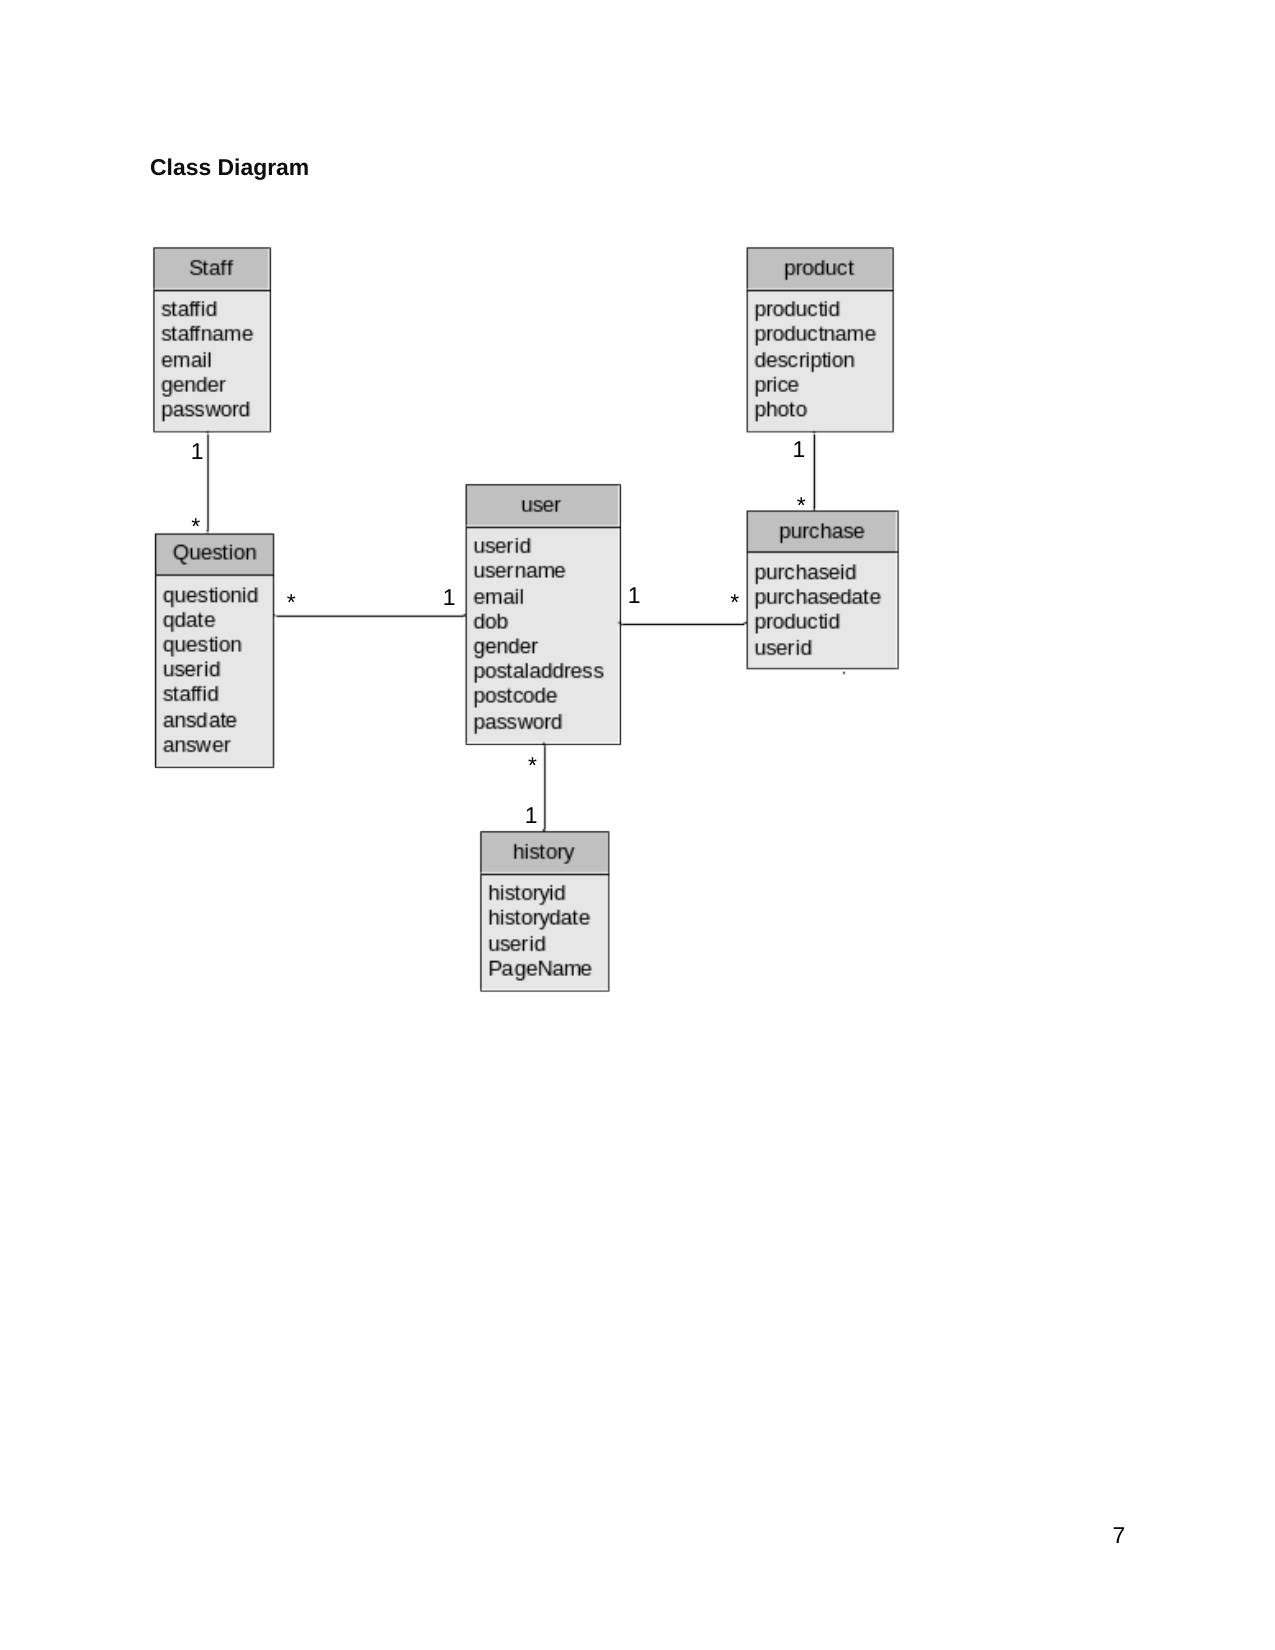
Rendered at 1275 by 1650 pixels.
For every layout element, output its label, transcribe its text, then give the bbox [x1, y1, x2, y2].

subtitle Class Diagram [150, 154, 1125, 180]
